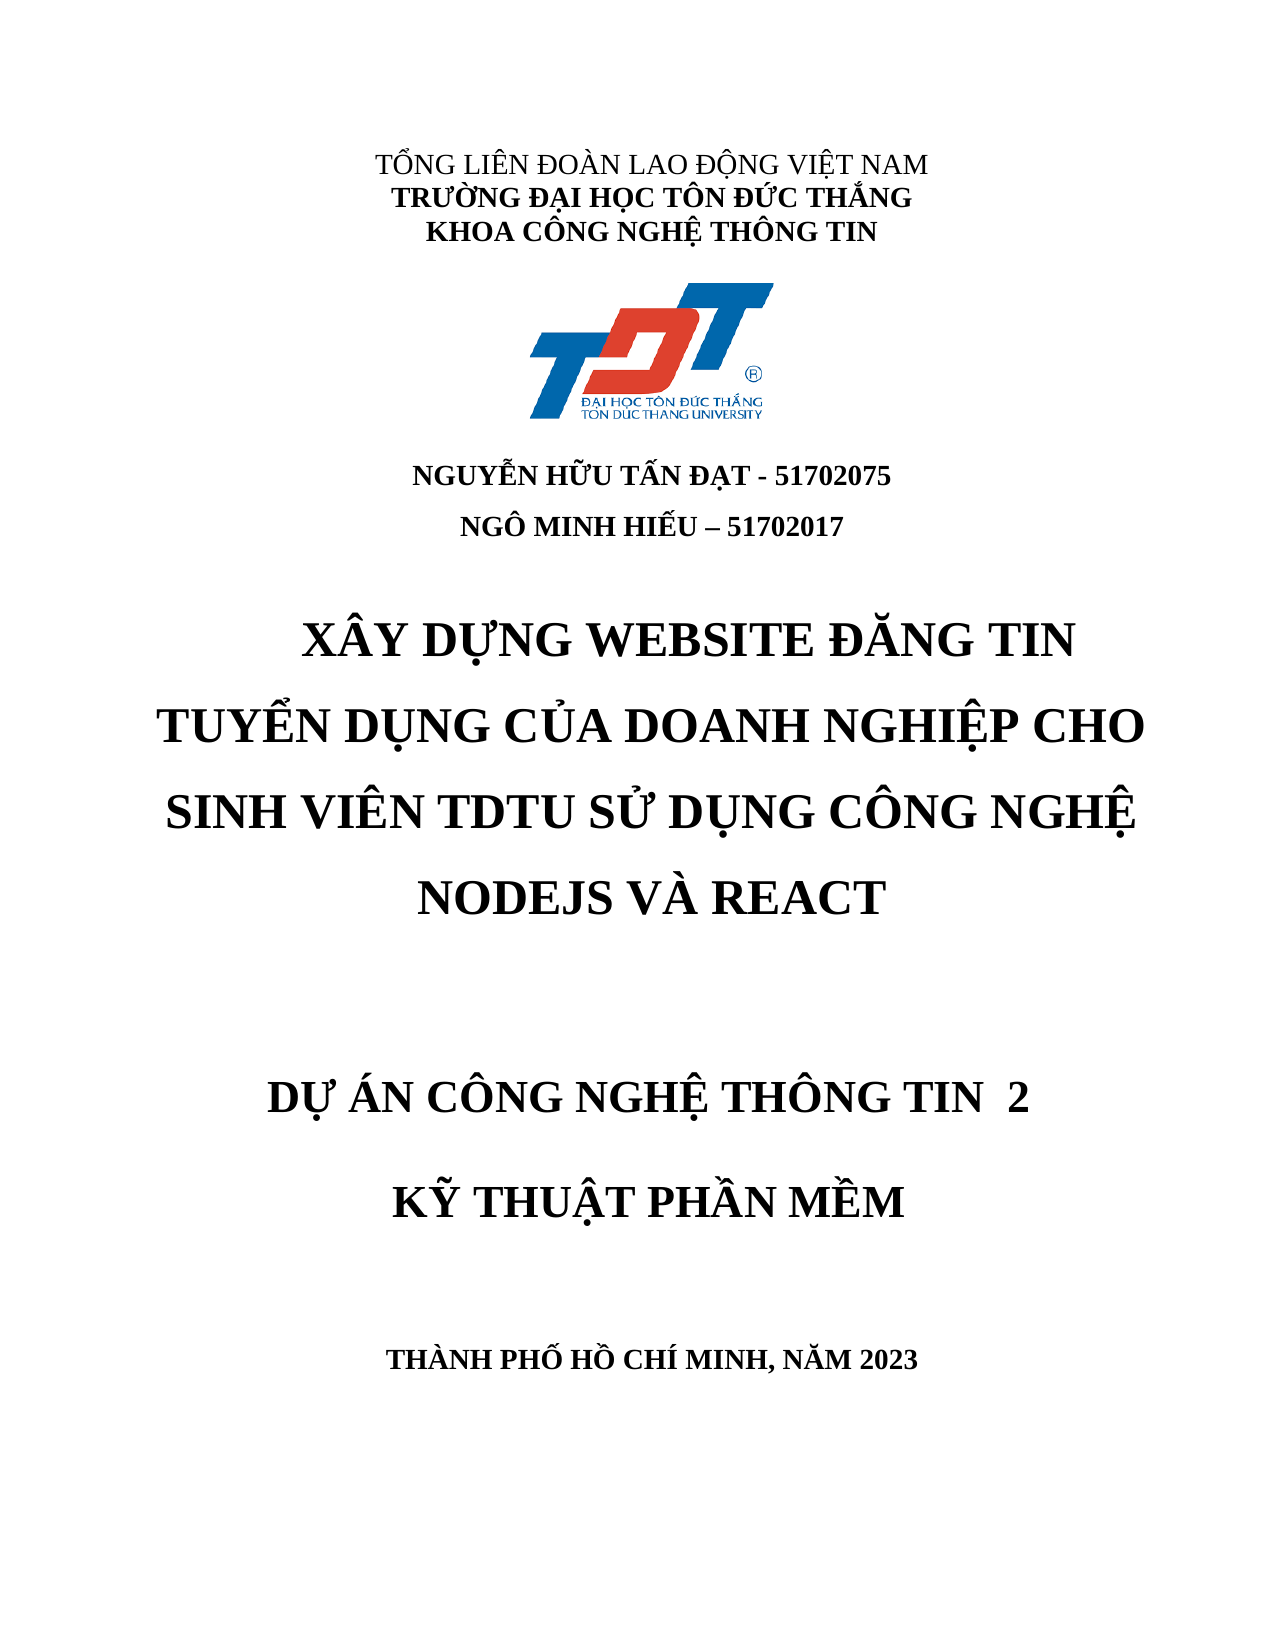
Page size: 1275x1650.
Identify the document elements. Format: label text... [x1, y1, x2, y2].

text DỰ ÁN CÔNG NGHỆ THÔNG TIN 2 [147, 1069, 1151, 1122]
text KHOA CÔNG NGHỆ THÔNG TIN [147, 214, 1156, 248]
text KỸ THUẬT PHẦN MỀM [147, 1175, 1151, 1227]
text TỔNG LIÊN ĐOÀN LAO ĐỘNG VIỆT [147, 147, 1156, 181]
text THÀNH PHỐ HỒ CHÍ MINH, NĂM 2023 [147, 1342, 1156, 1376]
text NGUYỄN HỮU TẤN ĐẠT - 51702075 [147, 458, 1156, 492]
picture [529, 283, 774, 419]
text NGÔ MINH HIẾU – 51702017 [147, 509, 1156, 542]
text TRƯỜNG ĐẠI HỌC TÔN ĐỨC THẮNG [147, 181, 1156, 214]
text XÂY DỰNG WEBSITE ĐĂNG TIN TUYỂN DỤNG CỦA DOANH NGHIỆP CHO SINH VIÊN TDTU SỬ DỤNG CÔNG NGHỆ NODEJS VÀ REACT [147, 609, 1156, 926]
